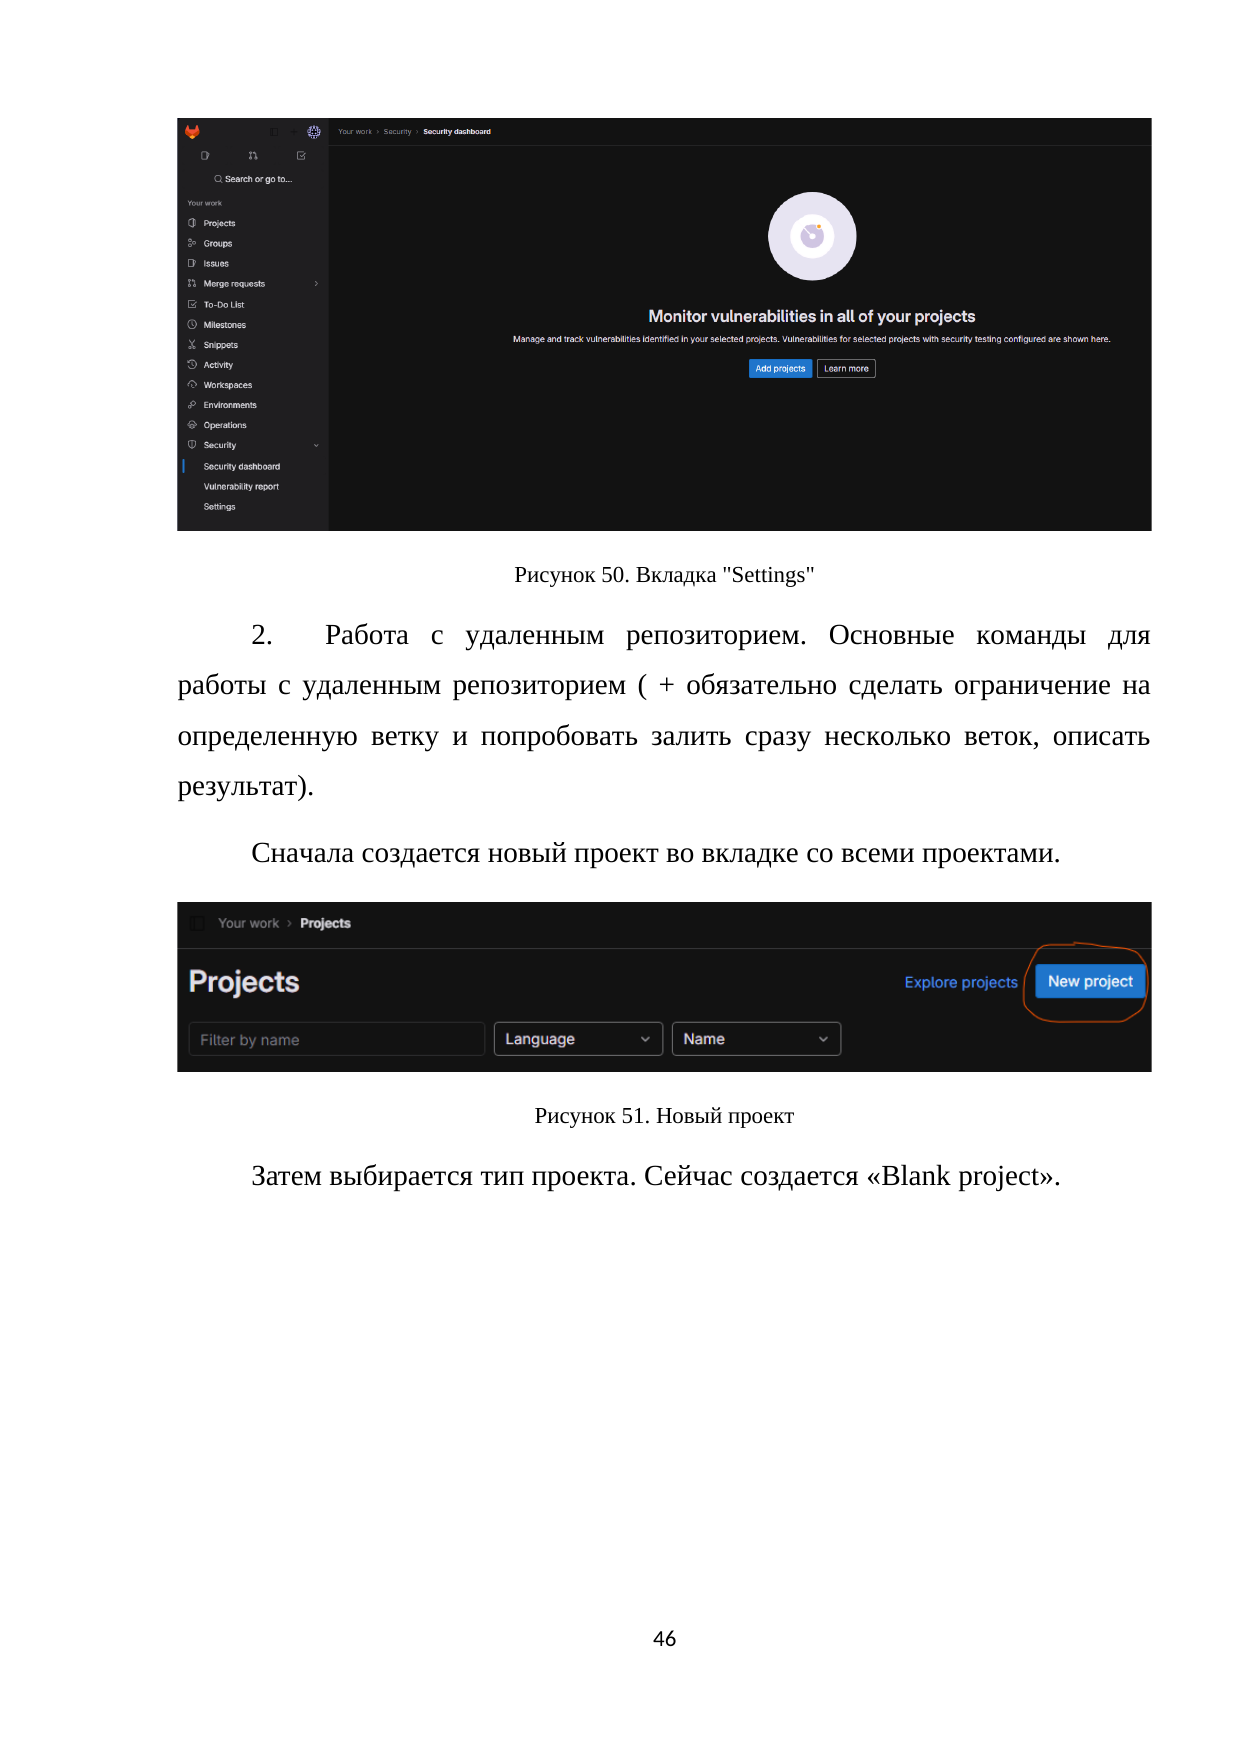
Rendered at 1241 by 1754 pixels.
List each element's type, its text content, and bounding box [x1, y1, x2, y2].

text Рисунок 50. Вкладка "Settings" [177, 561, 1152, 587]
text Затем выбирается тип проекта. Сейчас создается «Blank project». [177, 1158, 1152, 1192]
text Сначала создается новый проект во вкладке со всеми проектами. [177, 835, 1152, 868]
picture [177, 902, 1152, 1072]
text Рисунок 51. Новый проект [177, 1102, 1152, 1128]
picture [177, 118, 1152, 531]
list Работа с удаленным репозиторием. Основные команды для работы с удаленным репозиторием ( + обязательно сделать ограничение на определенную ветку и попробовать залить сразу несколько веток, описать результат). [177, 617, 1152, 802]
